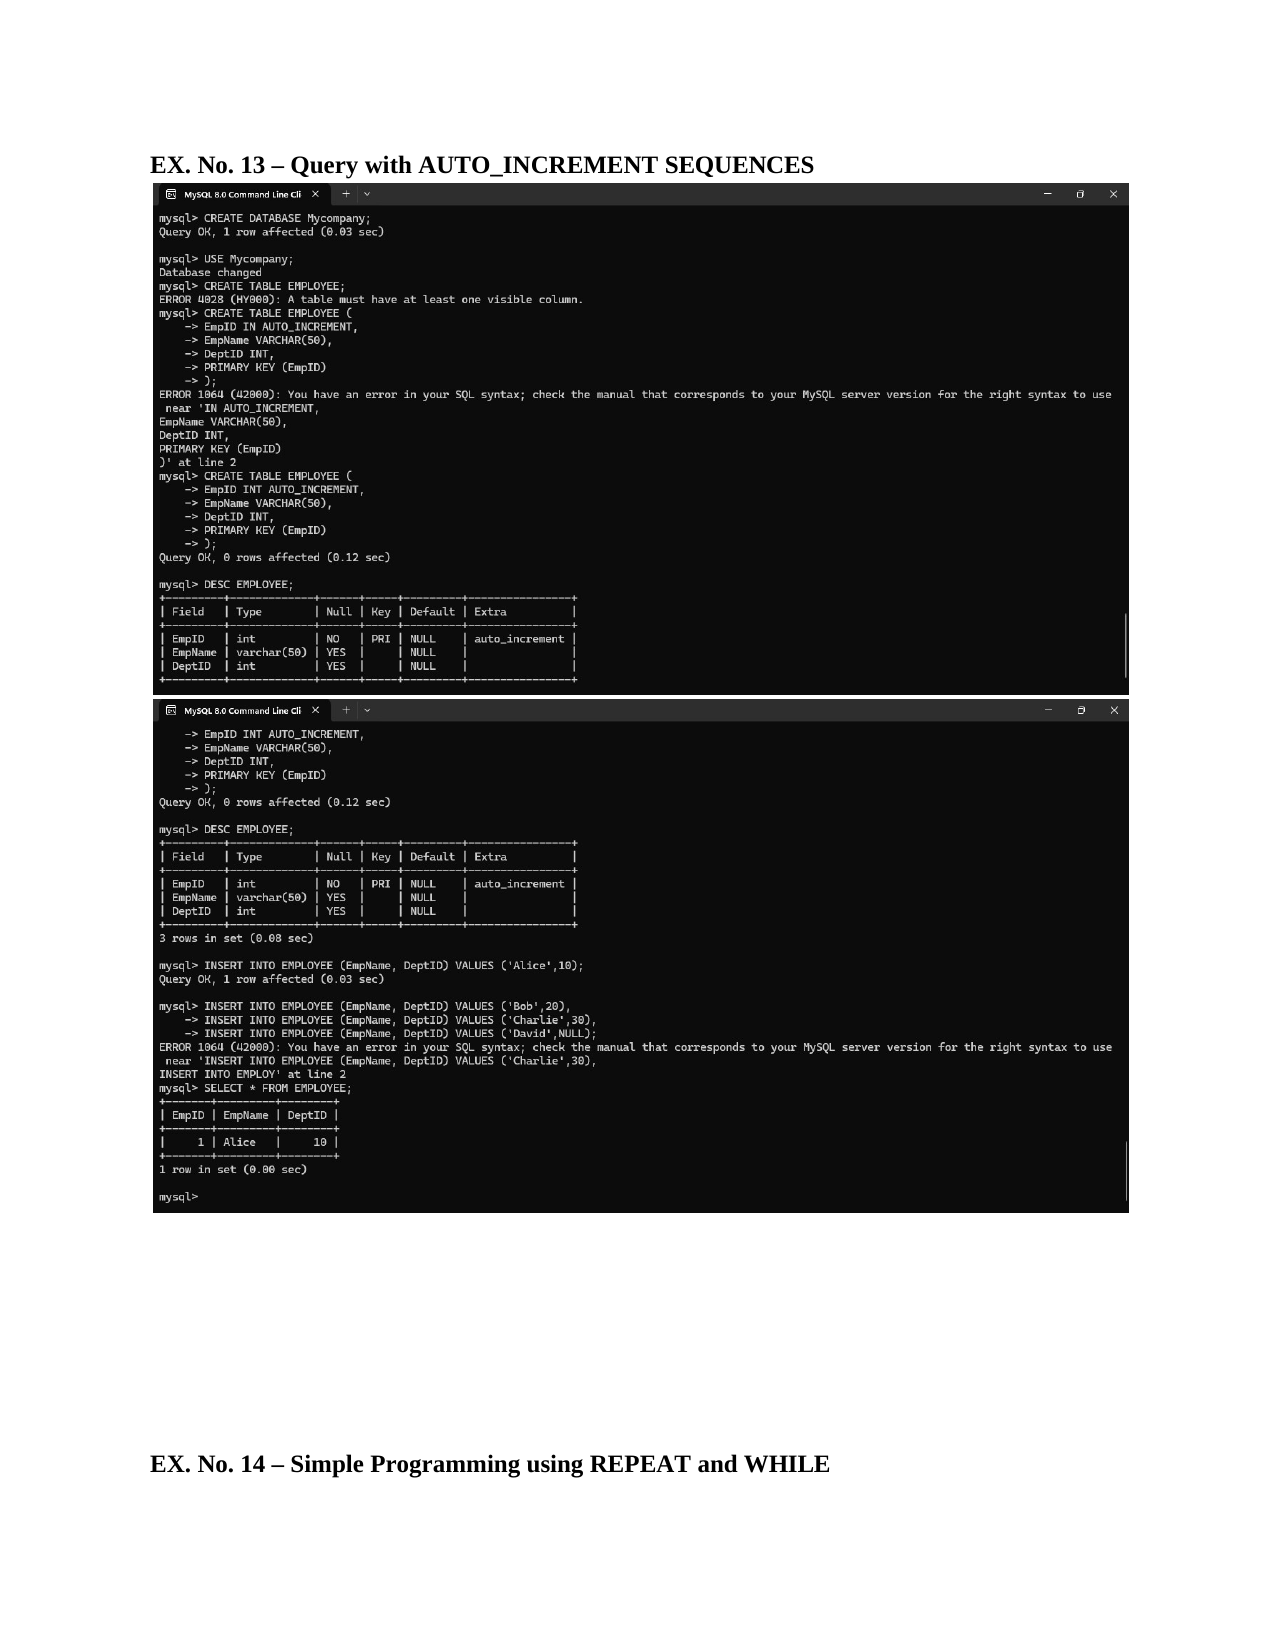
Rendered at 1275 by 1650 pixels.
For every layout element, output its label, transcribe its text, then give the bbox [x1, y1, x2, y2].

text EX. No. 13 – Query with AUTO_INCREMENT SEQUENCES [150, 150, 1275, 179]
picture [153, 183, 1129, 695]
text EX. No. 14 – Simple Programming using REPEAT and WHILE [150, 1449, 1275, 1478]
picture [153, 699, 1129, 1213]
